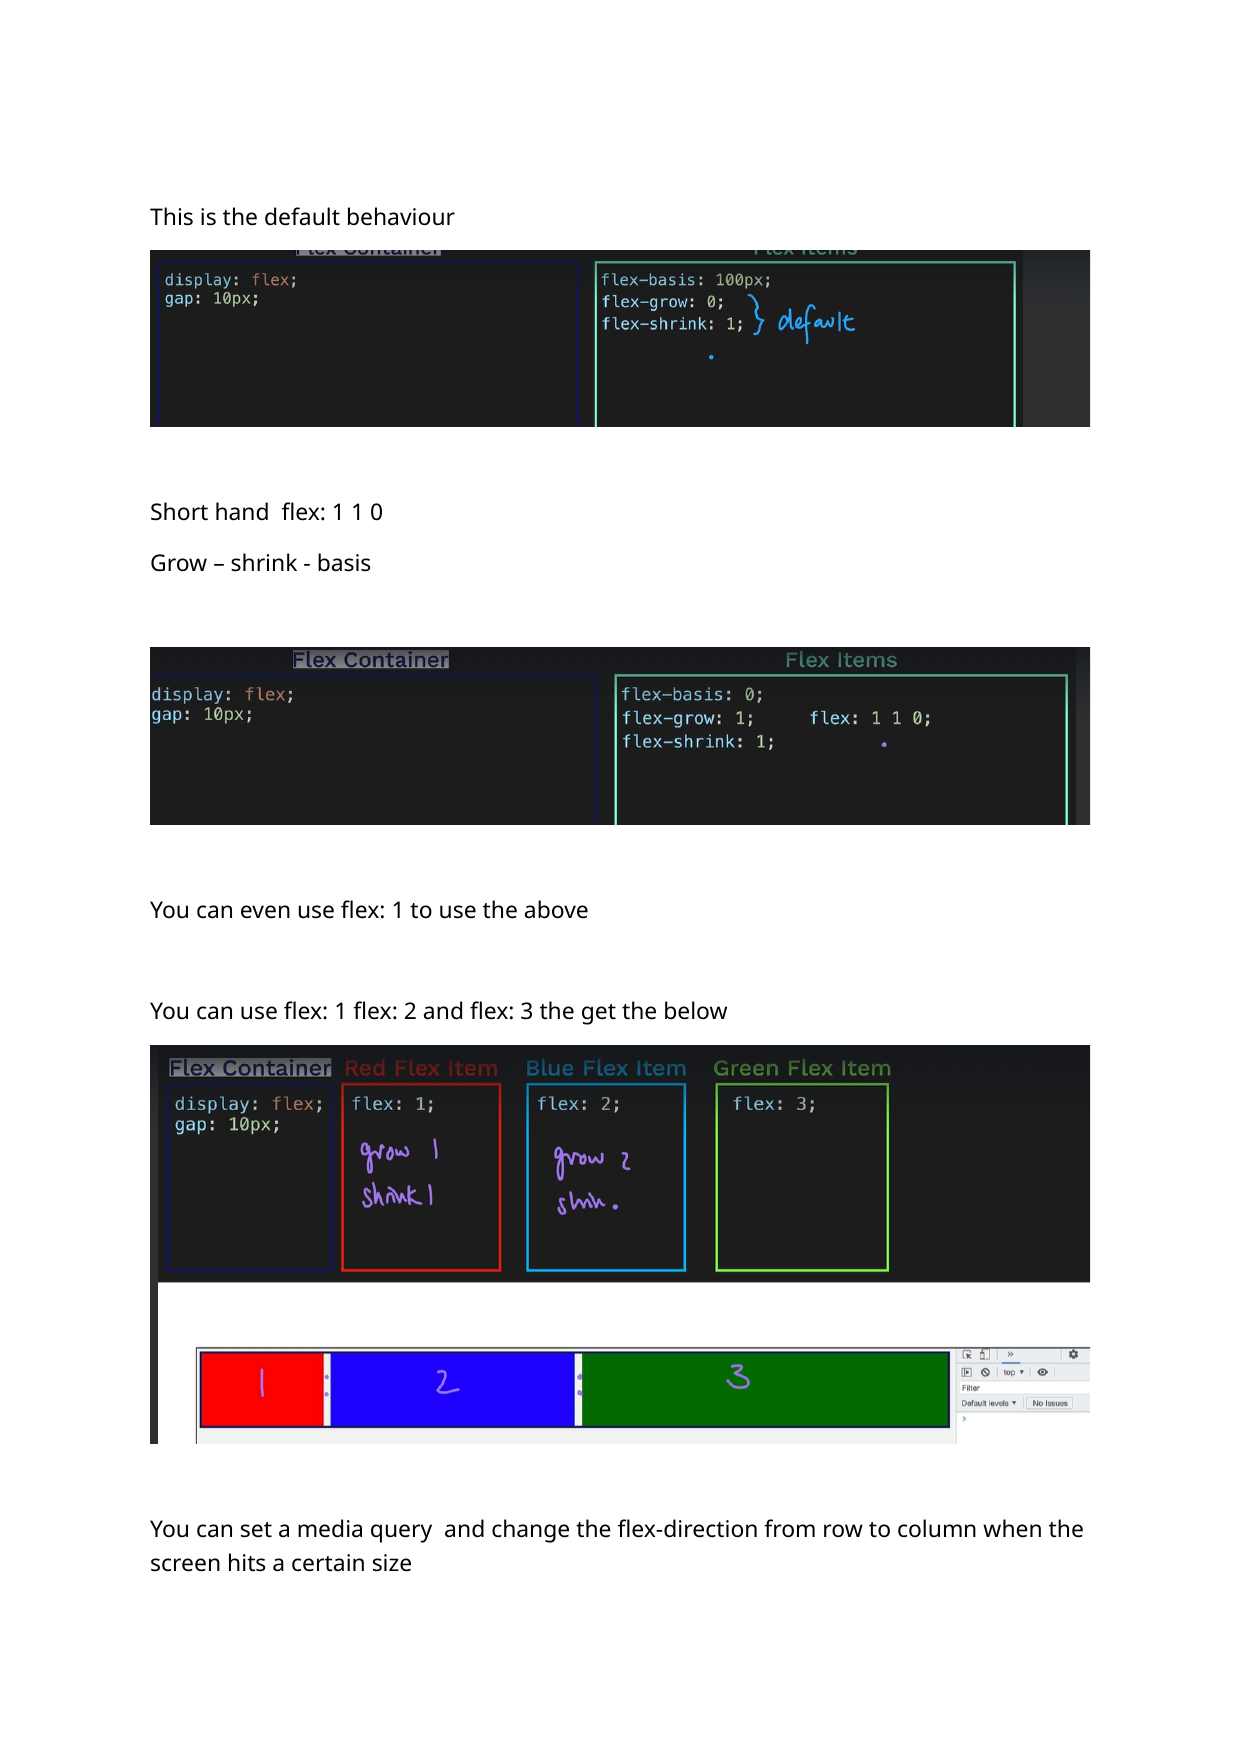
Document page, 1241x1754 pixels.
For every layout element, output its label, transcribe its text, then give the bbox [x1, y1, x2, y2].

text This is the default behaviour [150, 200, 1090, 232]
text You can use flex: 1 flex: 2 and flex: 3 the get the below [150, 995, 1090, 1026]
picture [150, 1045, 1091, 1444]
text You can set a media query and change the flex-direction from row to column when the screen hits a certain size [150, 1513, 1090, 1578]
picture [150, 647, 1091, 825]
text Grow – shrink - basis [150, 547, 1090, 578]
text Short hand flex: 1 1 0 [150, 496, 1090, 527]
text You can even use flex: 1 to use the above [150, 894, 1090, 925]
picture [150, 250, 1091, 427]
